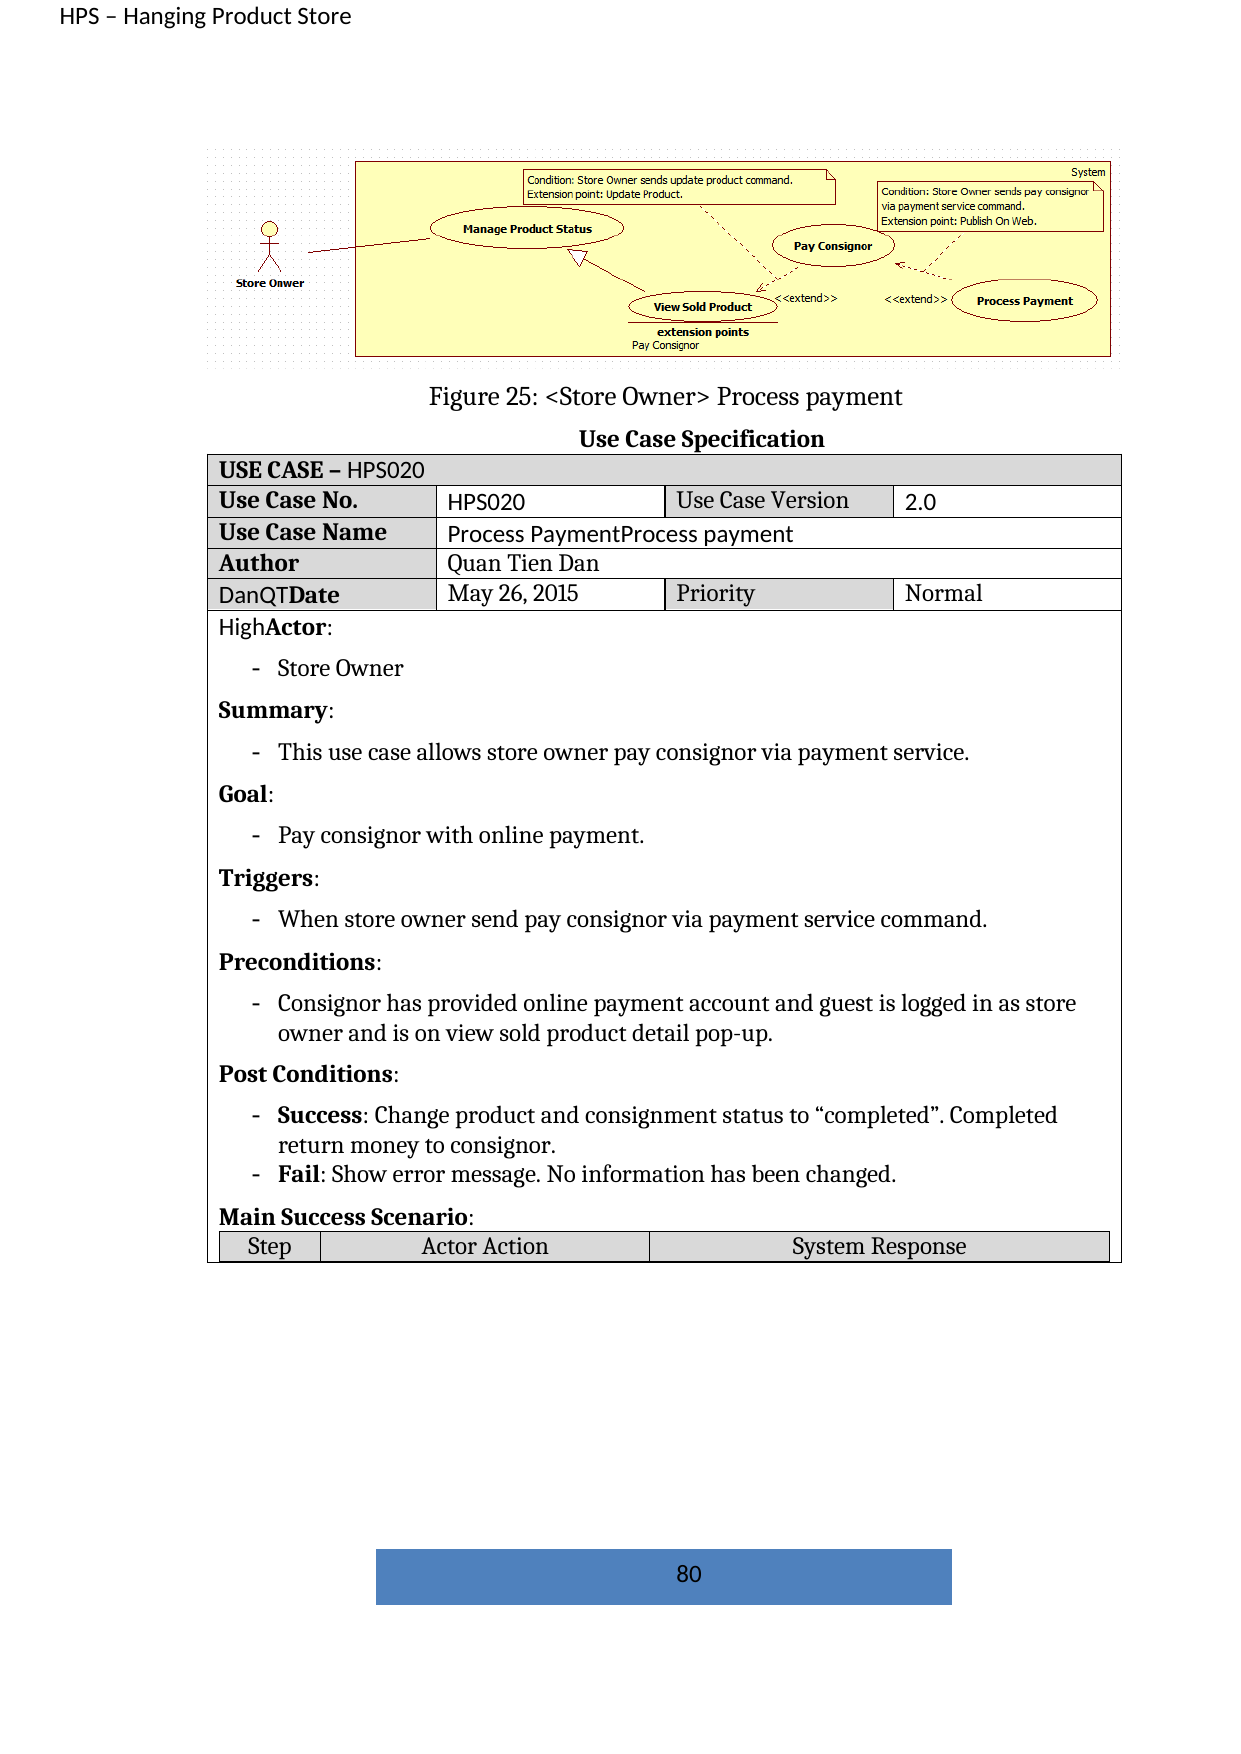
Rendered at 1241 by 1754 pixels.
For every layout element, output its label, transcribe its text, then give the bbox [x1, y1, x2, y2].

table_cell Use Case No. [208, 486, 436, 517]
table_cell Author [208, 549, 436, 578]
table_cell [208, 611, 1121, 1262]
table_header USE CASE – [208, 455, 1121, 485]
picture [207, 147, 1122, 369]
table_cell Use Case Name [208, 518, 436, 548]
text Figure 25: <Store Owner> Process payment [428, 381, 1122, 412]
table_cell Use Case Version [666, 486, 893, 517]
table_cell Priority [666, 579, 893, 609]
table_cell [437, 518, 1121, 548]
list Use Case Specification [282, 425, 1122, 453]
table_cell Date [208, 579, 436, 609]
